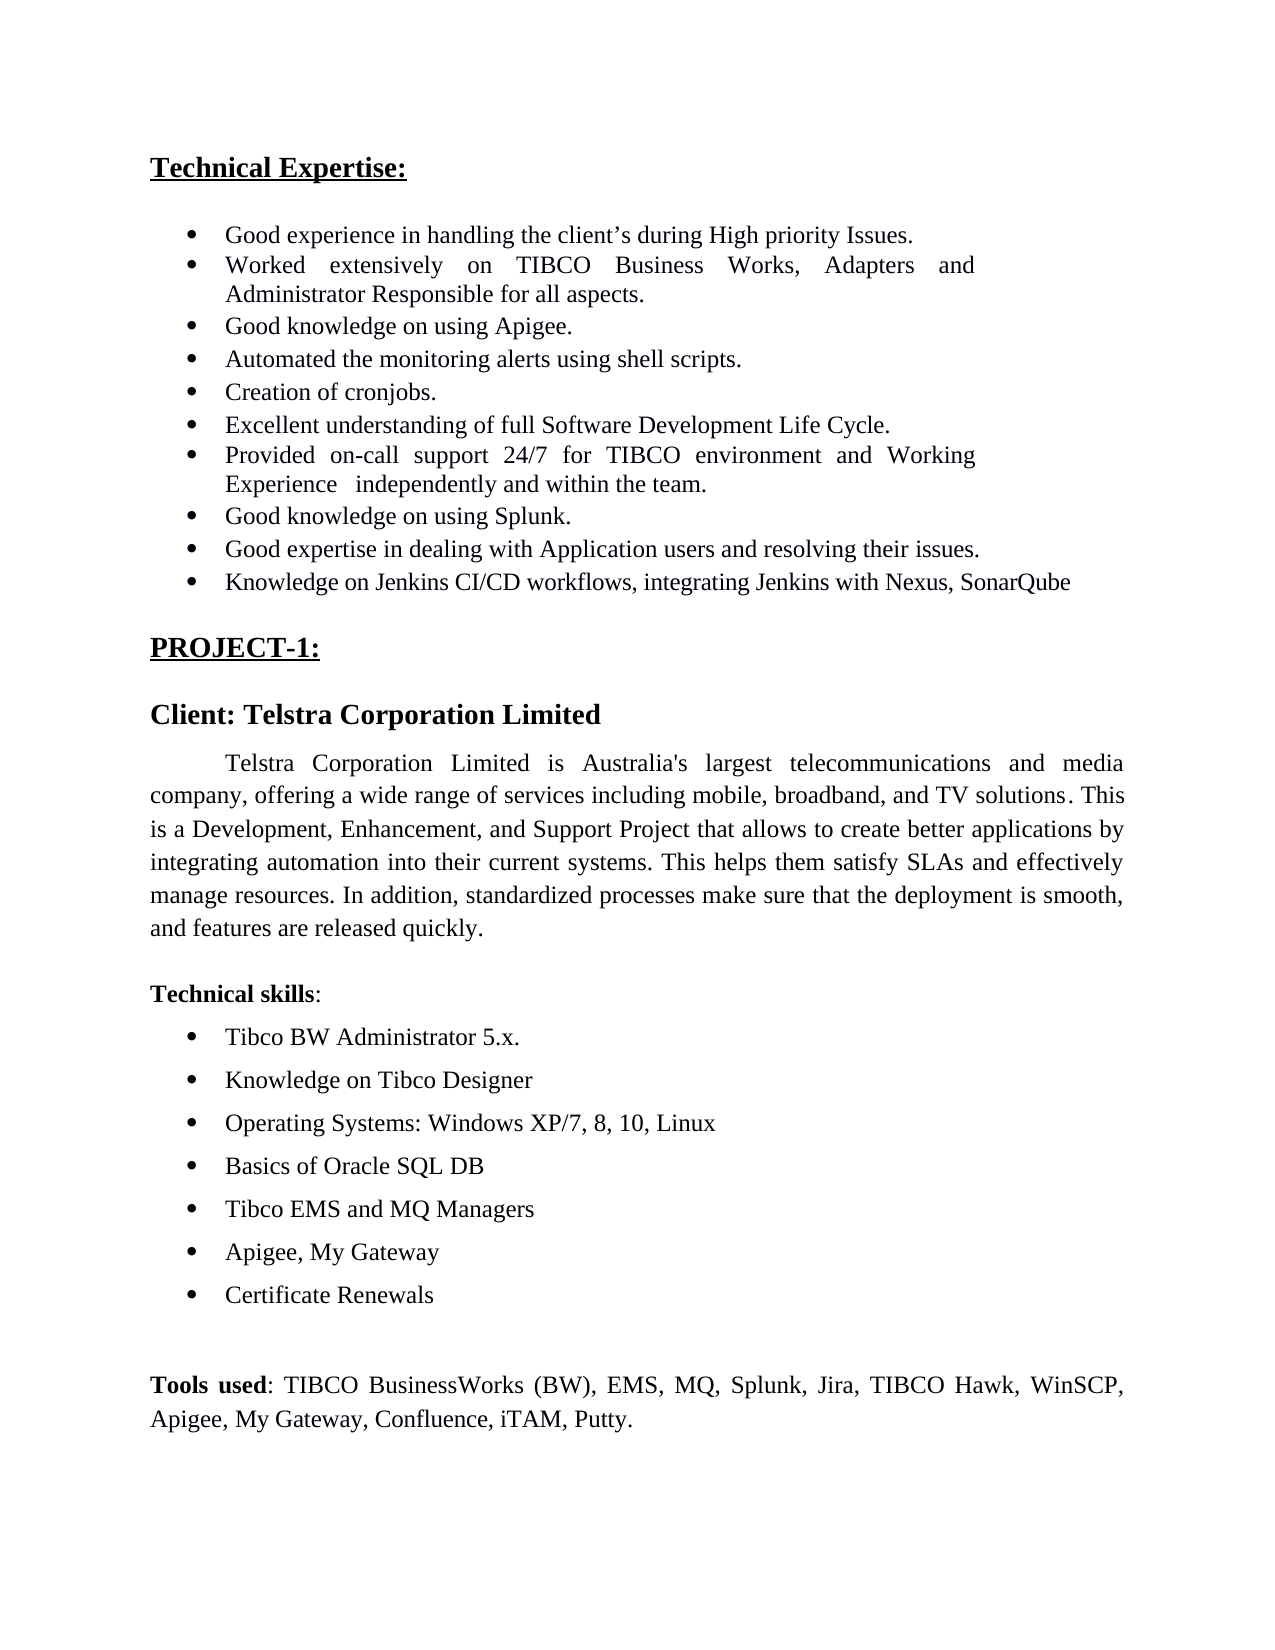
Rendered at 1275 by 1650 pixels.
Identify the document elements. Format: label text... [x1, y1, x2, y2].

list Excellent understanding of full Software Development Life Cycle. [187, 407, 1125, 440]
list Automated the monitoring alerts using shell scripts. [187, 341, 1125, 374]
list Apigee, My Gateway [187, 1237, 1125, 1266]
list Good expertise in dealing with Application users and resolving their issues. [187, 531, 1125, 564]
list Creation of cronjobs. [187, 374, 1125, 407]
list Good experience in handling the client’s during High priority Issues. [187, 217, 1125, 251]
list Provided on-call support 24/7 for TIBCO environment and Working Experience independently and within the team. [187, 440, 976, 498]
list Tibco BW Administrator 5.x. [187, 1022, 1125, 1051]
list Knowledge on Tibco Designer [187, 1065, 1125, 1094]
list Tibco EMS and MQ Managers [187, 1194, 1125, 1223]
list Good knowledge on using Splunk. [187, 498, 1125, 531]
text Tools used: TIBCO BusinessWorks (BW), EMS, MQ, Splunk, Jira, TIBCO Hawk, WinSCP, Apigee, My Gateway, Confluence, iTAM, Putty. [150, 1367, 1125, 1434]
text Technical skills: [150, 979, 1125, 1007]
list Knowledge on Jenkins CI/CD workflows, integrating Jenkins with Nexus, SonarQube [187, 564, 1125, 597]
list Operating Systems: Windows XP/7, 8, 10, Linux [187, 1108, 1125, 1137]
text PROJECT-1: [150, 630, 1125, 664]
text Technical Expertise: [150, 150, 1125, 183]
text Telstra Corporation Limited is Australia's largest telecommunications and media company, offering a wide range of services including mobile, broadband, and TV solutions. This is a Development, Enhancement, and Support Project that allows to create better applications by integrating automation into their current systems. This helps them satisfy SLAs and effectively manage resources. In addition, standardized processes make sure that the deployment is smooth, and features are released quickly. [150, 748, 1125, 941]
text Client: Telstra Corporation Limited [150, 697, 1125, 731]
list Good knowledge on using Apigee. [187, 308, 1125, 341]
list Certificate Renewals [187, 1281, 1125, 1309]
list Basics of Oracle SQL DB [187, 1151, 1125, 1180]
list Worked extensively on TIBCO Business Works, Adapters and Administrator Responsible for all aspects. [187, 251, 976, 308]
